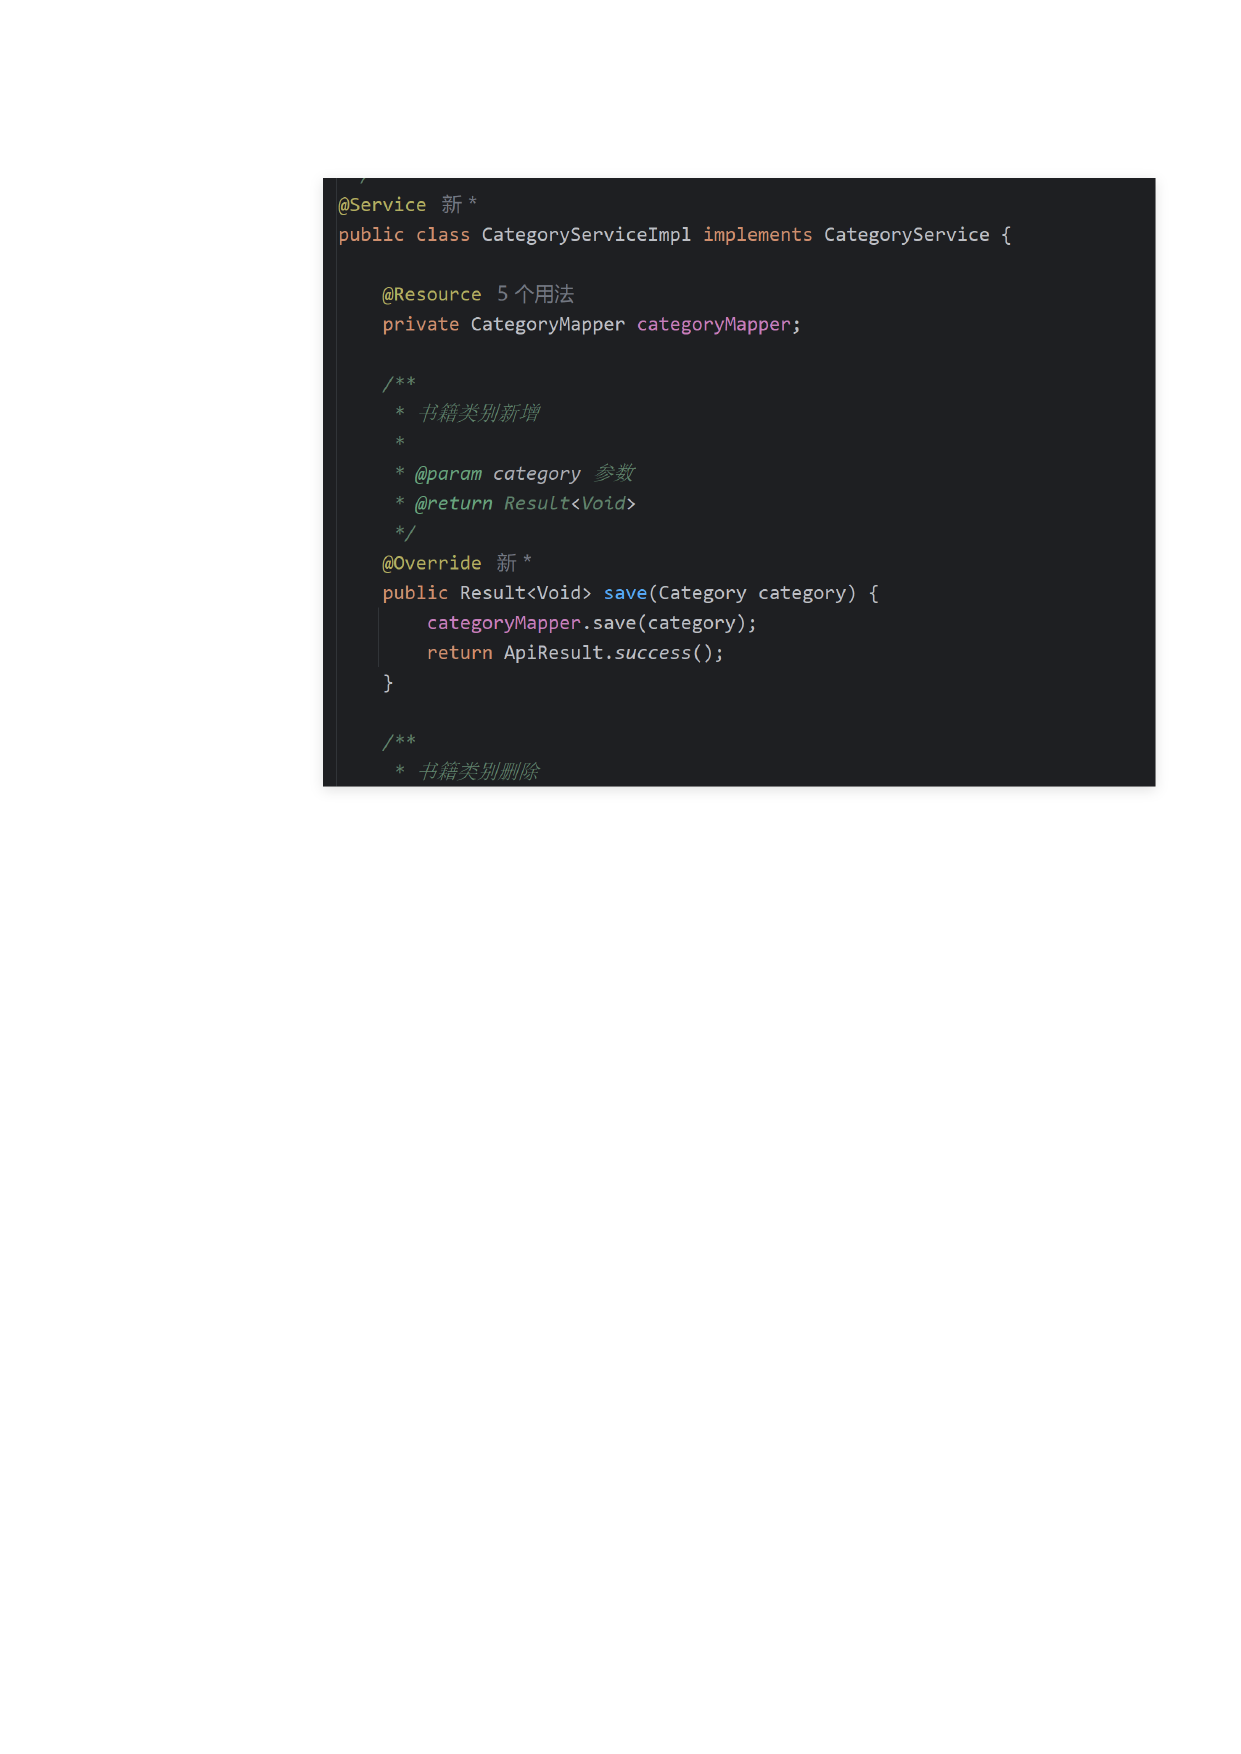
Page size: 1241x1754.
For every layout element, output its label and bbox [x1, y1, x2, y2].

picture [306, 162, 1172, 803]
